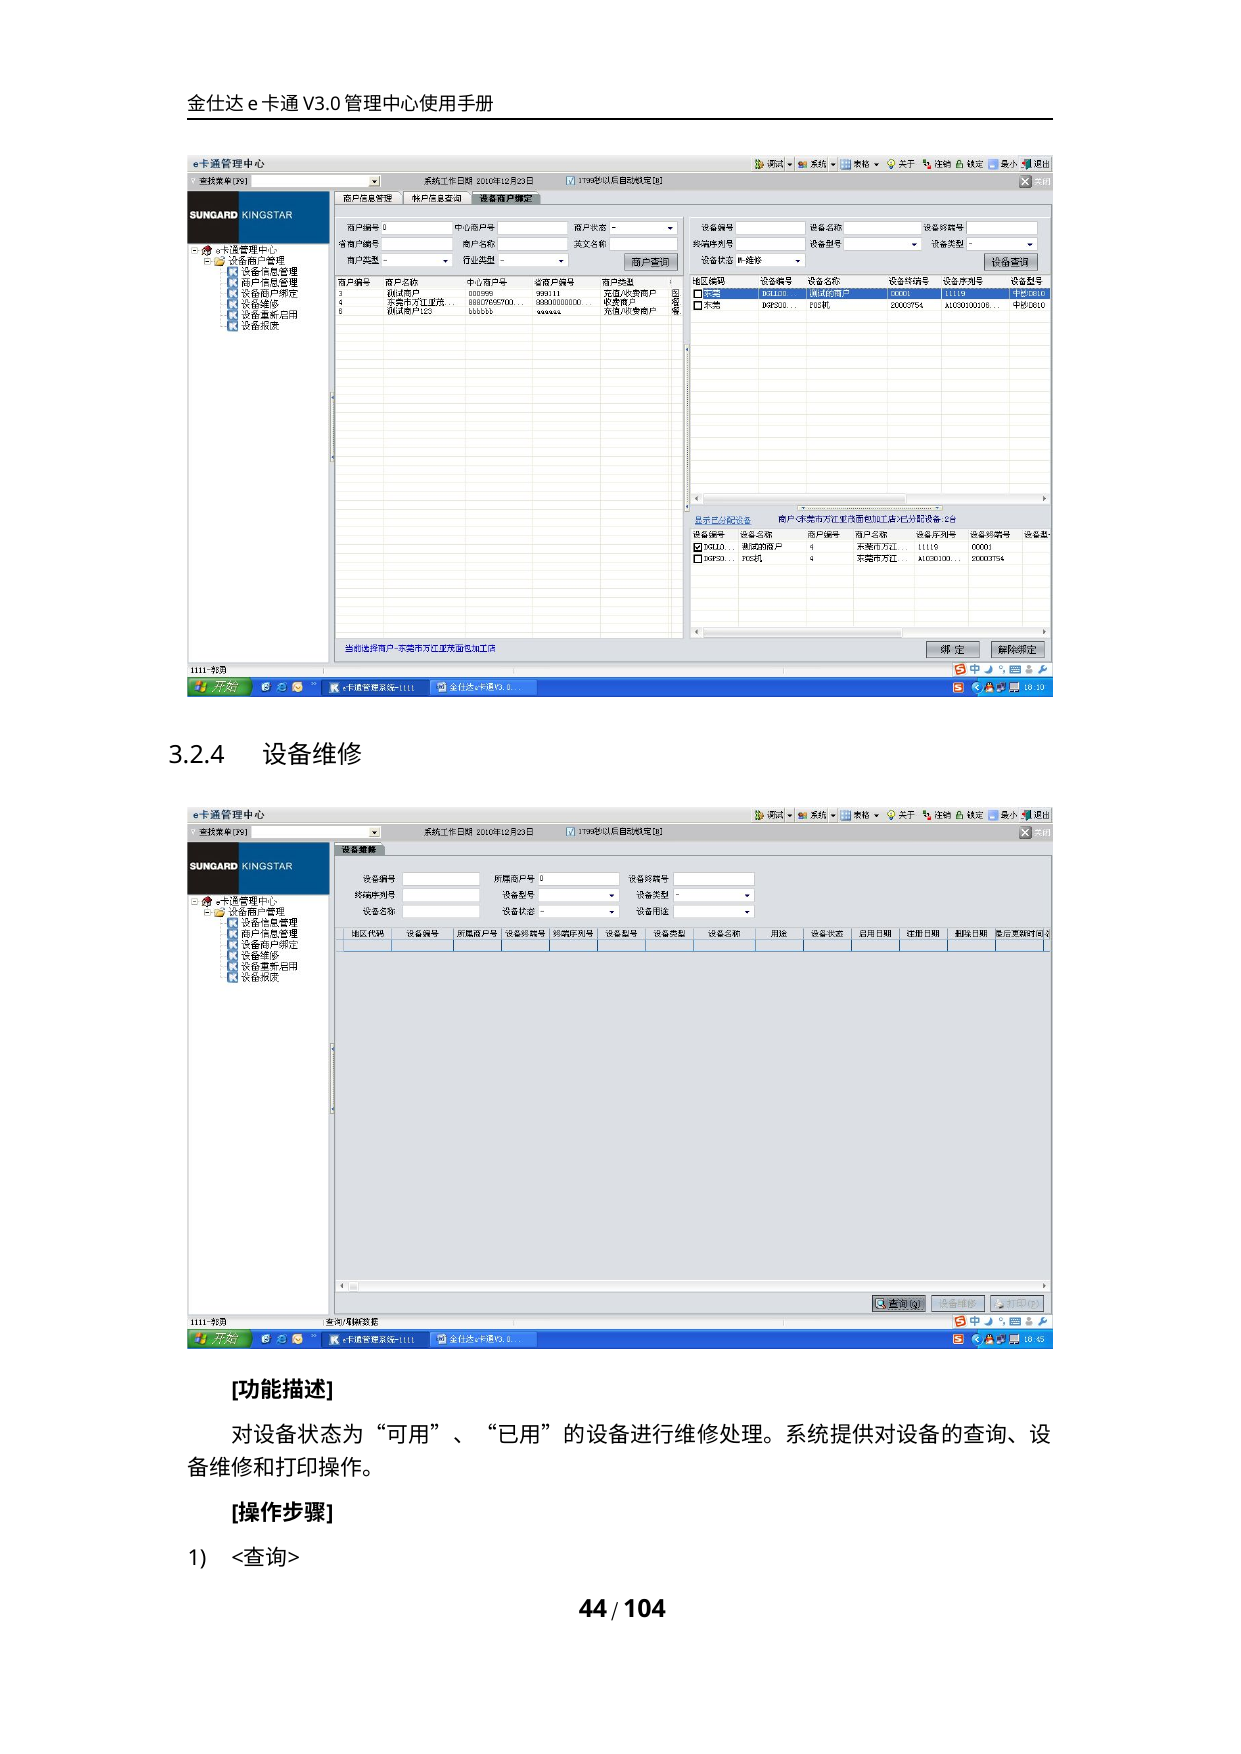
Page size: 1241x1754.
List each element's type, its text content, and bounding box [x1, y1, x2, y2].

list 设备维修 [168, 721, 1053, 786]
picture [187, 155, 1053, 697]
picture [187, 807, 1053, 1349]
list <查询> [187, 1539, 1053, 1572]
text [功能描述] [187, 1372, 1053, 1404]
text 对设备状态为“可用”、“已用”的设备进行维修处理。系统提供对设备的查询、设备维修和打印操作。 [187, 1417, 1053, 1482]
text [操作步骤] [187, 1494, 1053, 1527]
